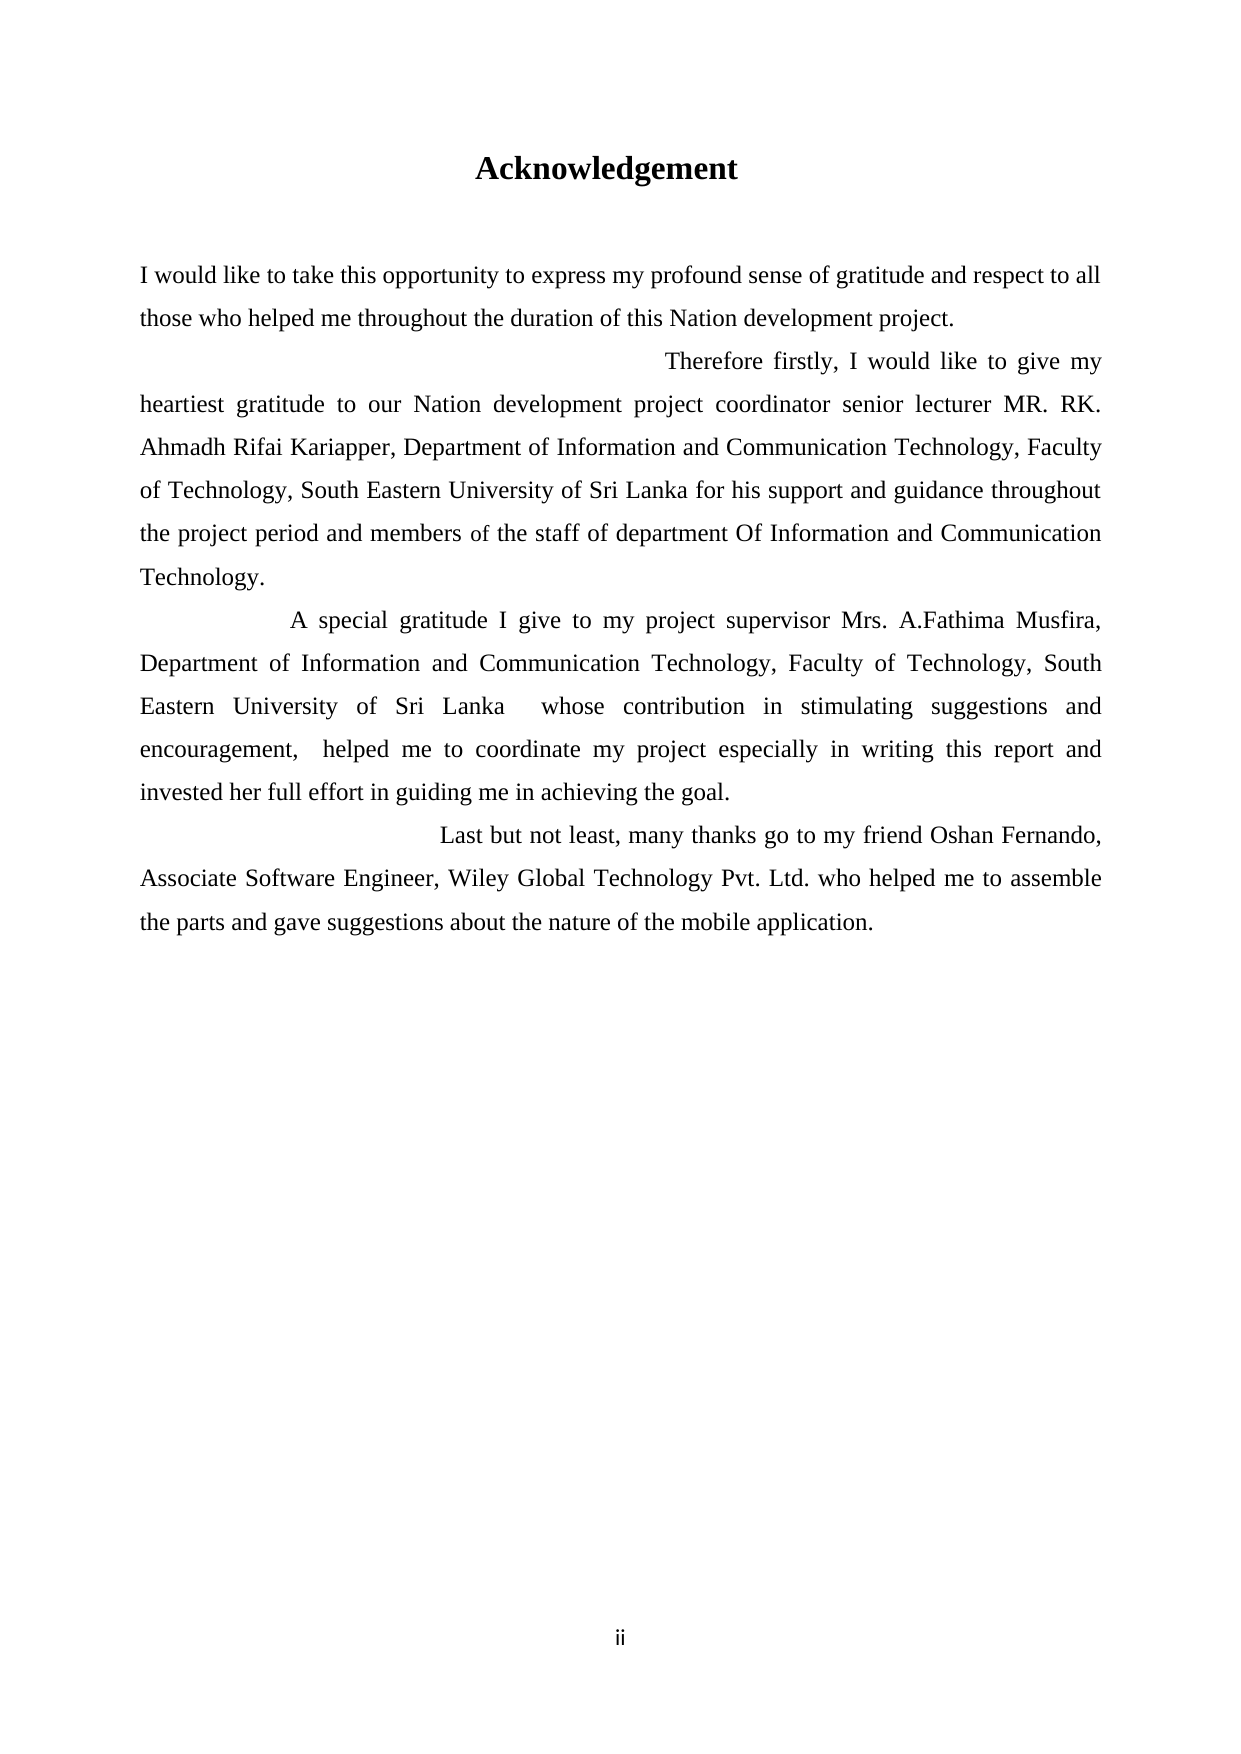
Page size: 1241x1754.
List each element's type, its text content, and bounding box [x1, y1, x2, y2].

text A special gratitude I give to my project supervisor Mrs. A.Fathima Musfira, Department of Information and Communication Technology, Faculty of Technology, South Eastern University of Sri Lanka whose contribution in stimulating suggestions and encouragement, helped me to coordinate my project especially in writing this report and invested her full effort in guiding me in achieving the goal. [139, 605, 1103, 806]
text Therefore firstly, I would like to give my heartiest gratitude to our Nation development project coordinator senior lecturer MR. RK. Ahmadh Rifai Kariapper, Department of Information and Communication Technology, Faculty of Technology, South Eastern University of Sri Lanka for his support and guidance throughout the project period and members of the staff of department Of Information and Communication Technology. [139, 346, 1103, 590]
text I would like to take this opportunity to express my profound sense of gratitude and respect to all those who helped me throughout the duration of this Nation development project. [139, 260, 1103, 332]
subtitle Acknowledgement [364, 148, 848, 186]
text Last but not least, many thanks go to my friend Oshan Fernando, Associate Software Engineer, Wiley Global Technology Pvt. Ltd. who helped me to assemble the parts and gave suggestions about the nature of the mobile application. [139, 820, 1103, 935]
